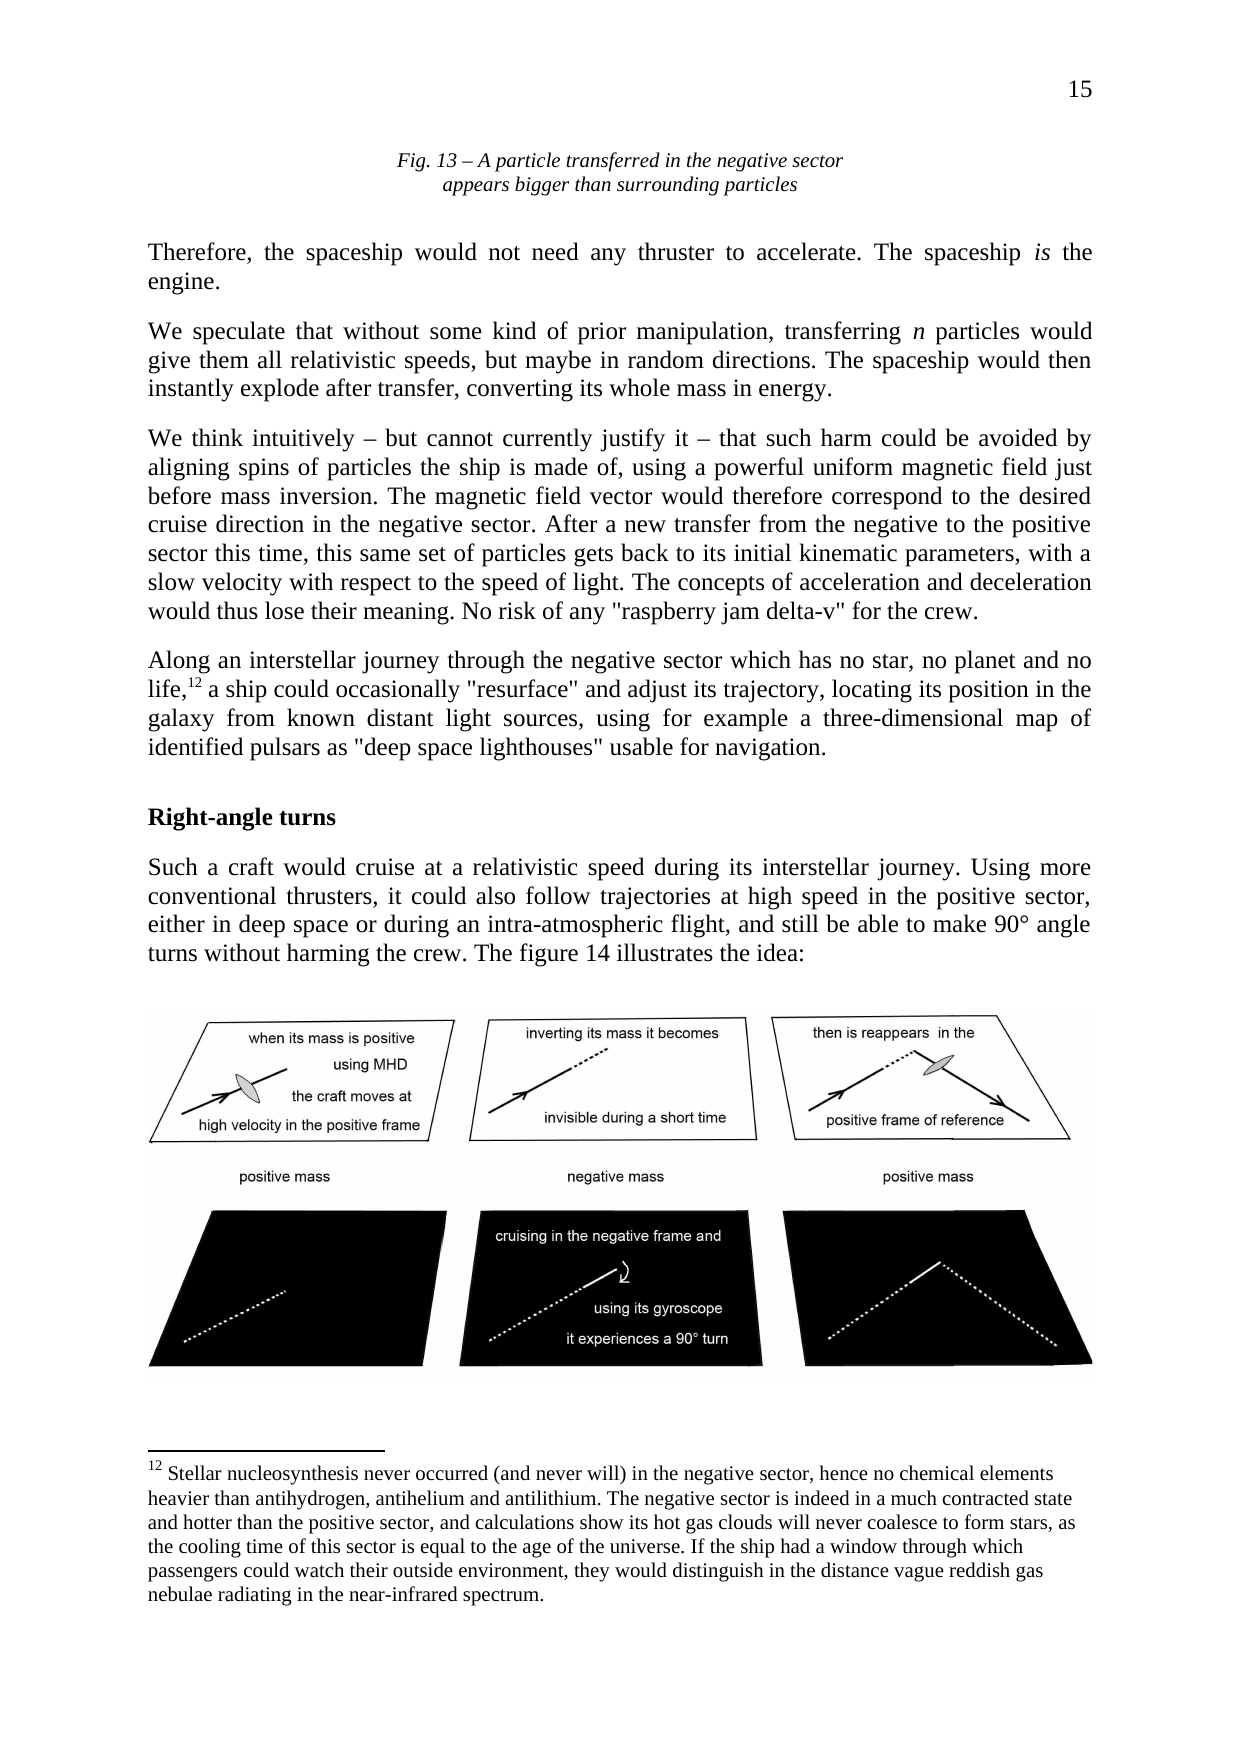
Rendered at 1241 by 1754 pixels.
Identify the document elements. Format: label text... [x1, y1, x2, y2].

text We speculate that without some kind of prior manipulation, transferring n particles would give them all relativistic speeds, but maybe in random directions. The spaceship would then instantly explode after transfer, converting its whole mass in energy. [148, 316, 1093, 402]
text Therefore, the spaceship would not need any thruster to accelerate. The spaceship is the engine. [148, 237, 1093, 295]
text We think intuitively – but cannot currently justify it – that such harm could be avoided by aligning spins of particles the ship is made of, using a powerful uniform magnetic field just before mass inversion. The magnetic field vector would therefore correspond to the desired cruise direction in the negative sector. After a new transfer from the negative to the positive sector this time, this same set of particles gets back to its initial kinematic parameters, with a slow velocity with respect to the speed of light. The concepts of acceleration and deceleration would thus lose their meaning. No risk of any "raspberry jam delta-v" for the crew. [148, 423, 1093, 624]
text Along an interstellar journey through the negative sector which has no star, no planet and no life, a ship could occasionally "resurface" and adjust its trajectory, locating its position in the galaxy from known distant light sources, using for example a three-dimensional map of identified pulsars as "deep space lighthouses" usable for navigation. [148, 646, 1093, 761]
text Such a craft would cruise at a relativistic speed during its interstellar journey. Using more conventional thrusters, it could also follow trajectories at high speed in the positive sector, either in deep space or during an intra-atmospheric flight, and still be able to make 90° angle turns without harming the crew. The figure 14 illustrates the idea: [148, 852, 1093, 967]
text Right-angle turns [148, 802, 1093, 831]
text Fig. 13 – A particle transferred in the negative sector appears bigger than surrounding particles [148, 148, 1093, 196]
picture [147, 1008, 1093, 1380]
